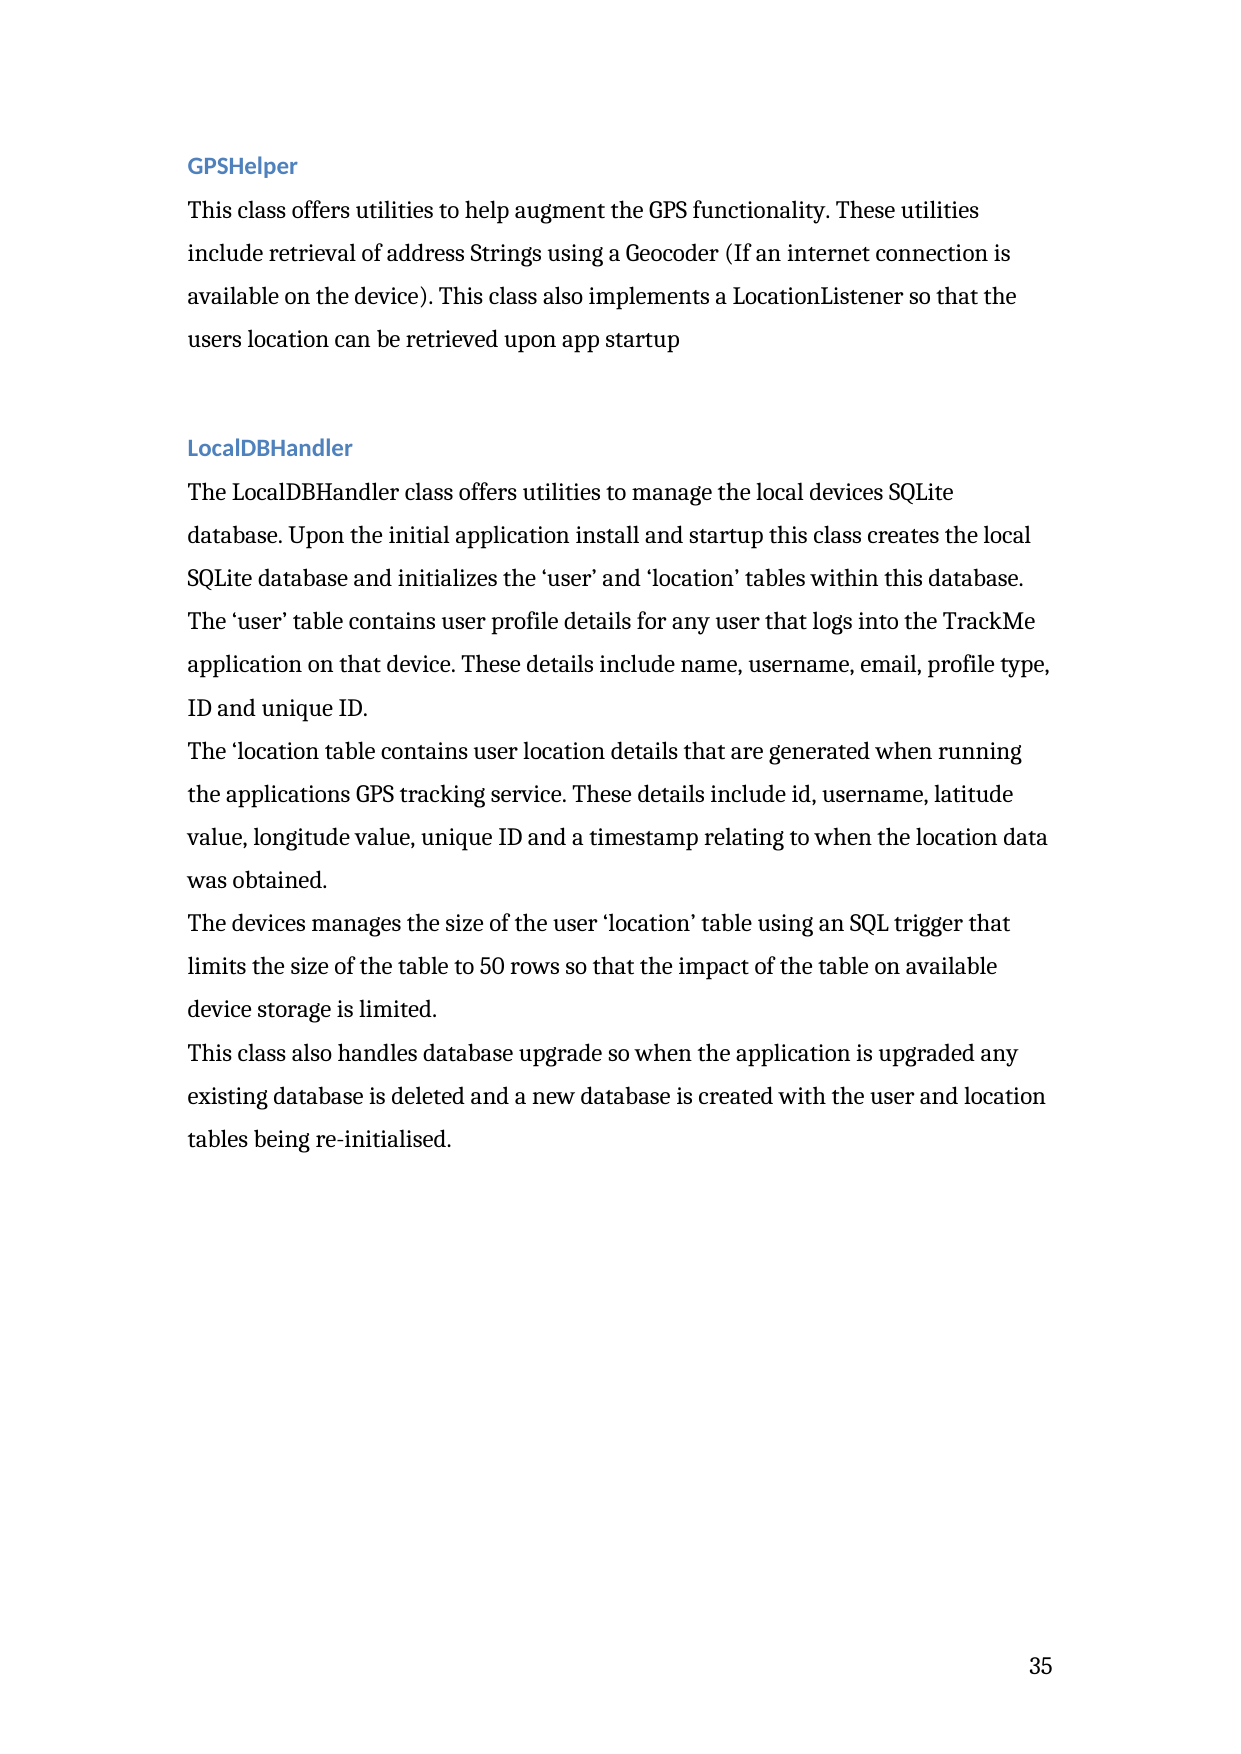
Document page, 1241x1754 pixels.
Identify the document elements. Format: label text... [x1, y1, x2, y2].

text The devices manages the size of the user ‘location’ table using an SQL trigger that limits the size of the table to 50 rows so that the impact of the table on available device storage is limited. [187, 909, 1053, 1024]
text The ‘user’ table contains user profile details for any user that logs into the TrackMe application on that device. These details include name, username, email, profile type, ID and unique ID. [187, 607, 1053, 722]
text The LocalDBHandler class offers utilities to manage the local devices SQLite database. Upon the initial application install and startup this class creates the local SQLite database and initializes the ‘user’ and ‘location’ tables within this database. [187, 478, 1053, 593]
text This class offers utilities to help augment the GPS functionality. These utilities include retrieval of address Strings using a Geocoder (If an internet connection is available on the device). This class also implements a LocationListener so that the users location can be retrieved upon app startup [187, 196, 1053, 354]
subtitle LocalDBHandler [187, 432, 1053, 463]
text This class also handles database upgrade so when the application is upgraded any existing database is deleted and a new database is created with the user and location tables being re-initialised. [187, 1038, 1053, 1153]
subtitle GPSHelper [187, 150, 1053, 181]
text The ‘location table contains user location details that are generated when running the applications GPS tracking service. These details include id, username, latitude value, longitude value, unique ID and a timestamp relating to when the location data was obtained. [187, 737, 1053, 895]
